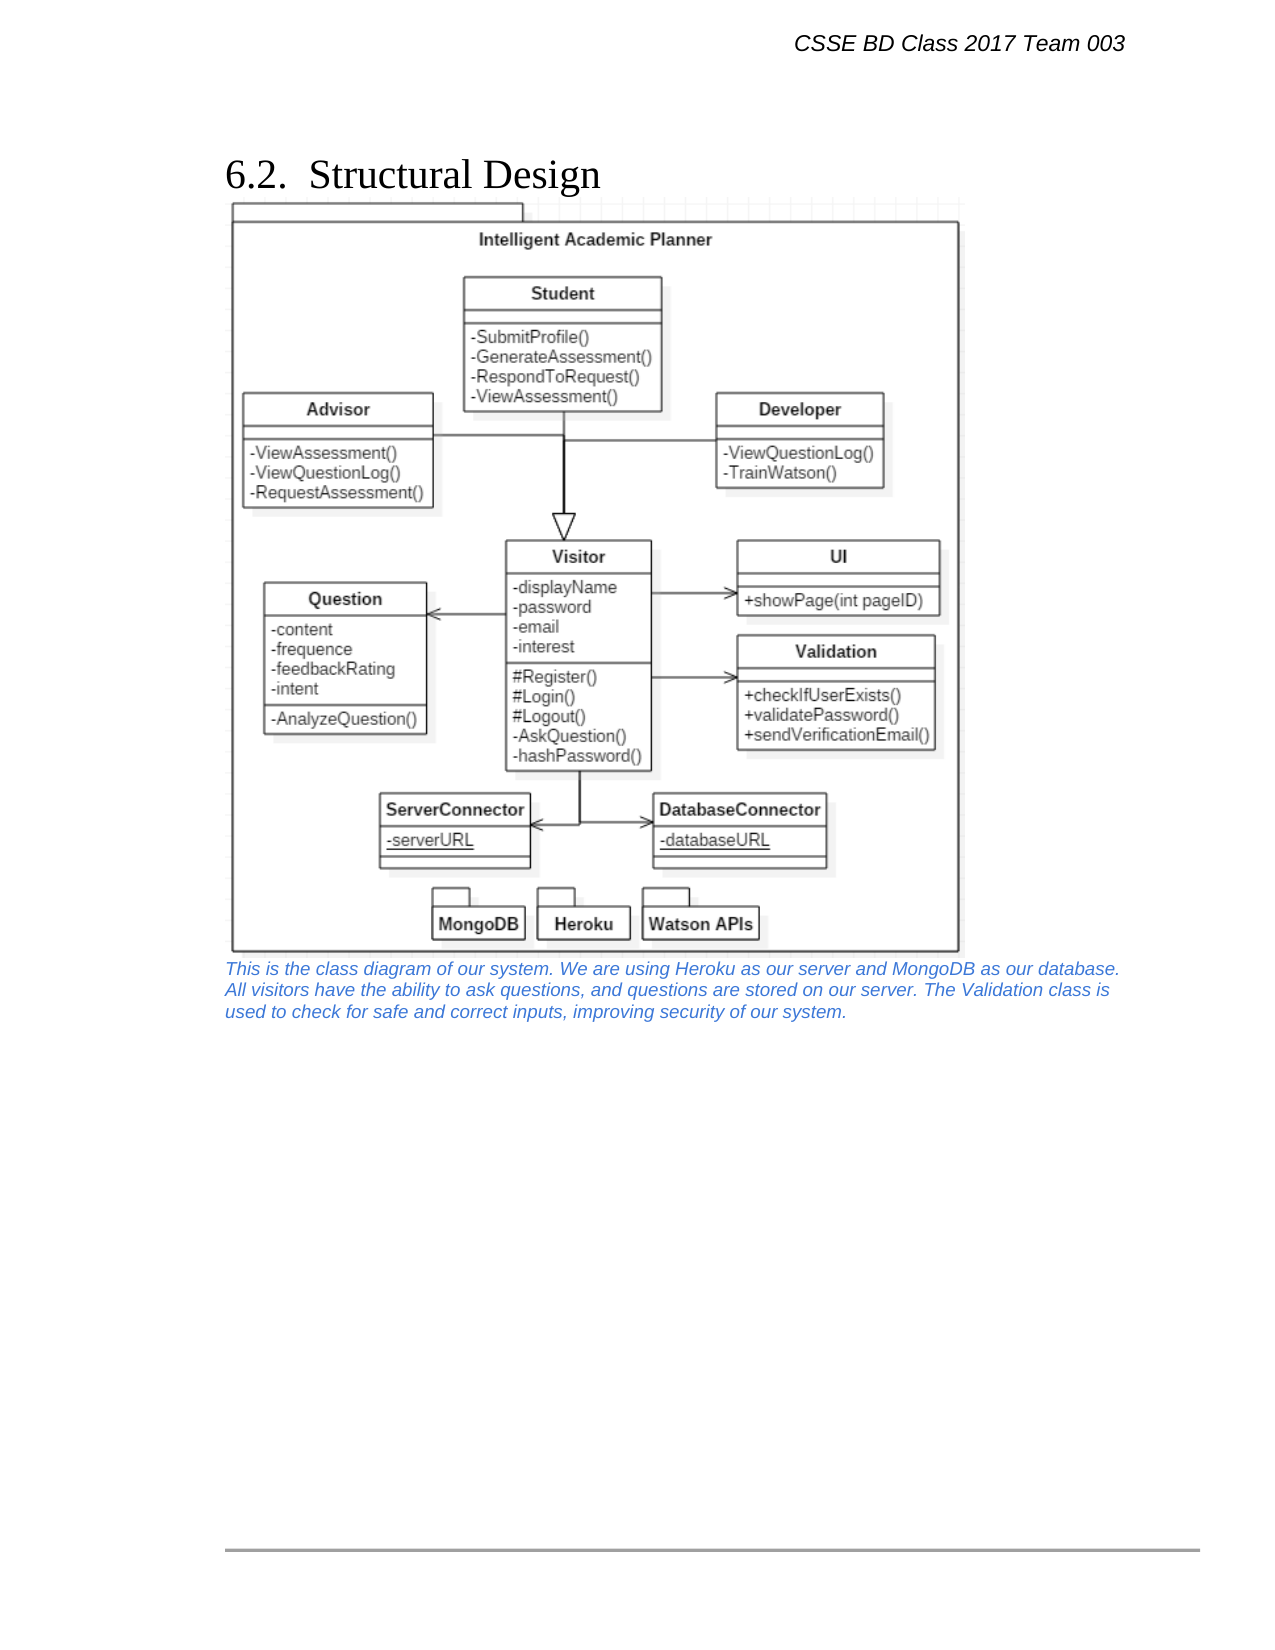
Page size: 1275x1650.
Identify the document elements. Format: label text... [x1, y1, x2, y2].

picture [225, 197, 965, 958]
subtitle Structural Design [225, 150, 1125, 198]
subtitle This is the class diagram of our system. We are using Heroku as our server and MongoDB as our database. All visitors have the ability to ask questions, and questions are stored on our server. The Validation class is used to check for safe and correct inputs, improving security of our system. [225, 957, 1125, 1022]
